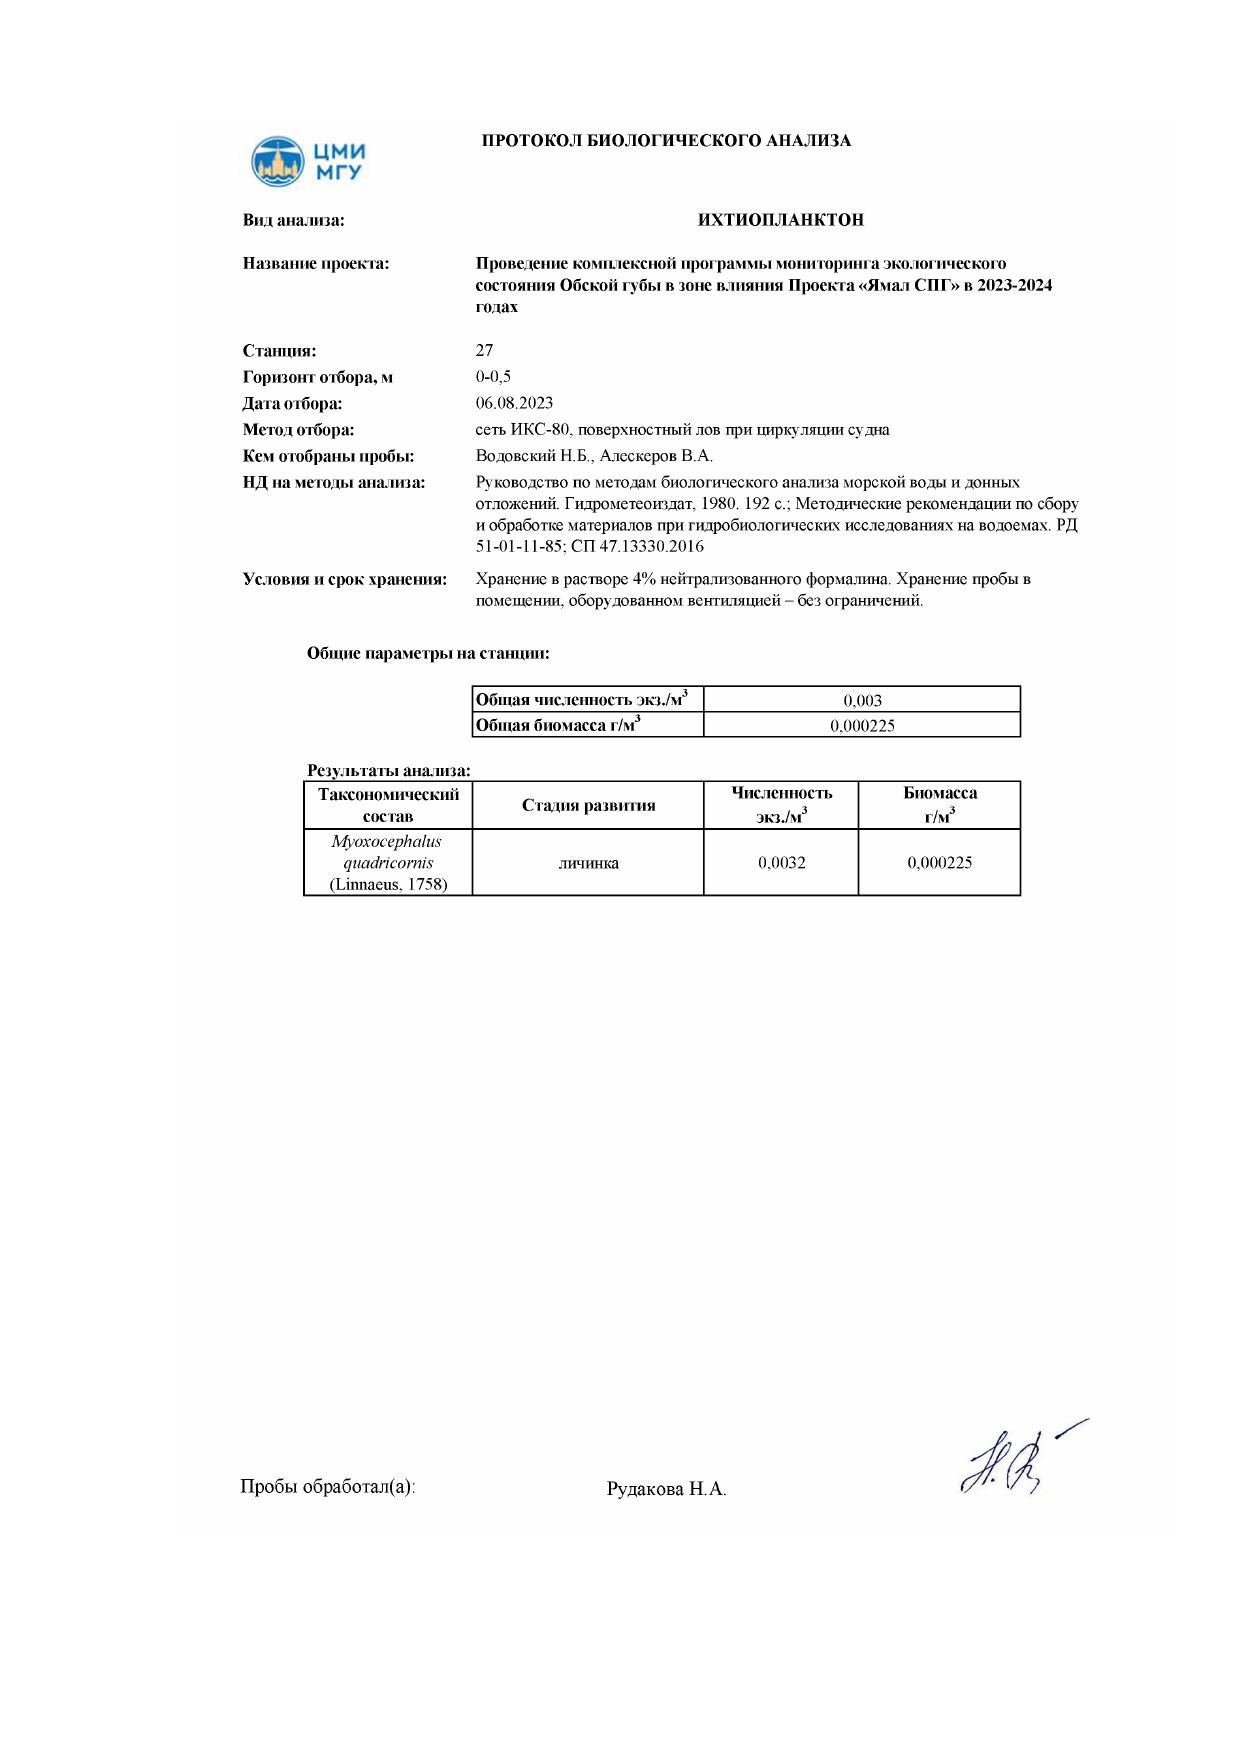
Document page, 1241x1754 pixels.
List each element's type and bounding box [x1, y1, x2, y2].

picture [177, 118, 1182, 1538]
